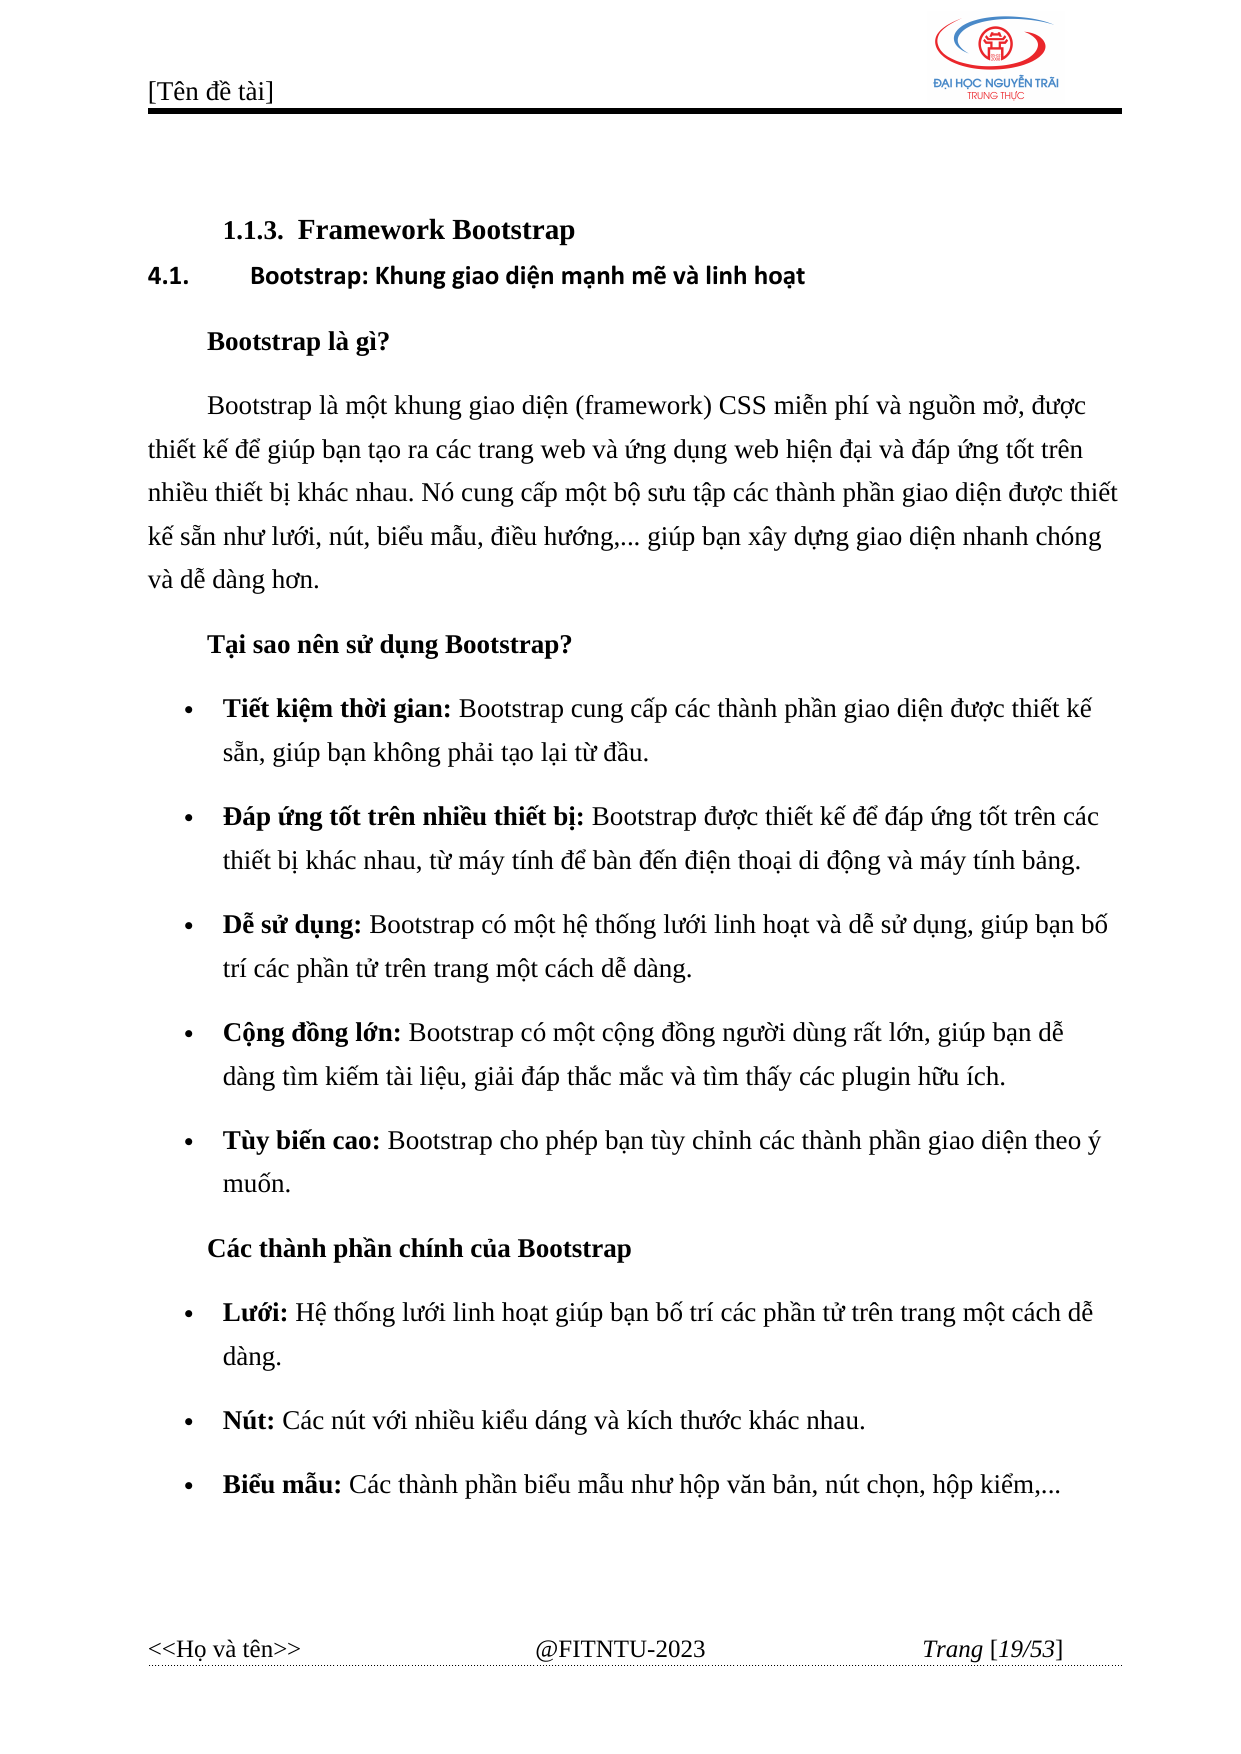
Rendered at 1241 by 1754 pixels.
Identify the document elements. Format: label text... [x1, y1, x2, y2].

list Biểu mẫu: Các thành phần biểu mẫu như hộp văn bản, nút chọn, hộp kiểm,... [185, 1469, 1122, 1500]
list Đáp ứng tốt trên nhiều thiết bị: Bootstrap được thiết kế để đáp ứng tốt trên các thiết bị khác nhau, từ máy tính để bàn đến điện thoại di động và máy tính bảng. [185, 800, 1122, 875]
text Bootstrap là gì? [148, 325, 1122, 356]
list Tiết kiệm thời gian: Bootstrap cung cấp các thành phần giao diện được thiết kế sẵn, giúp bạn không phải tạo lại từ đầu. [185, 692, 1122, 767]
text Tại sao nên sử dụng Bootstrap? [148, 628, 1122, 659]
text Bootstrap là một khung giao diện (framework) CSS miễn phí và nguồn mở, được thiết kế để giúp bạn tạo ra các trang web và ứng dụng web hiện đại và đáp ứng tốt trên nhiều thiết bị khác nhau. Nó cung cấp một bộ sưu tập các thành phần giao diện được thiết kế sẵn như lưới, nút, biểu mẫu, điều hướng,... giúp bạn xây dựng giao diện nhanh chóng và dễ dàng hơn. [148, 389, 1122, 595]
picture [926, 11, 1065, 104]
list Bootstrap: Khung giao diện mạnh mẽ và linh hoạt [148, 258, 1122, 291]
list Tùy biến cao: Bootstrap cho phép bạn tùy chỉnh các thành phần giao diện theo ý muốn. [185, 1124, 1122, 1199]
subtitle Framework Bootstrap [223, 212, 1122, 246]
list Nút: Các nút với nhiều kiểu dáng và kích thước khác nhau. [185, 1404, 1122, 1435]
list Cộng đồng lớn: Bootstrap có một cộng đồng người dùng rất lớn, giúp bạn dễ dàng tìm kiếm tài liệu, giải đáp thắc mắc và tìm thấy các plugin hữu ích. [185, 1016, 1122, 1091]
text Các thành phần chính của Bootstrap [148, 1232, 1122, 1263]
list Dễ sử dụng: Bootstrap có một hệ thống lưới linh hoạt và dễ sử dụng, giúp bạn bố trí các phần tử trên trang một cách dễ dàng. [185, 908, 1122, 983]
list Lưới: Hệ thống lưới linh hoạt giúp bạn bố trí các phần tử trên trang một cách dễ dàng. [185, 1296, 1122, 1371]
